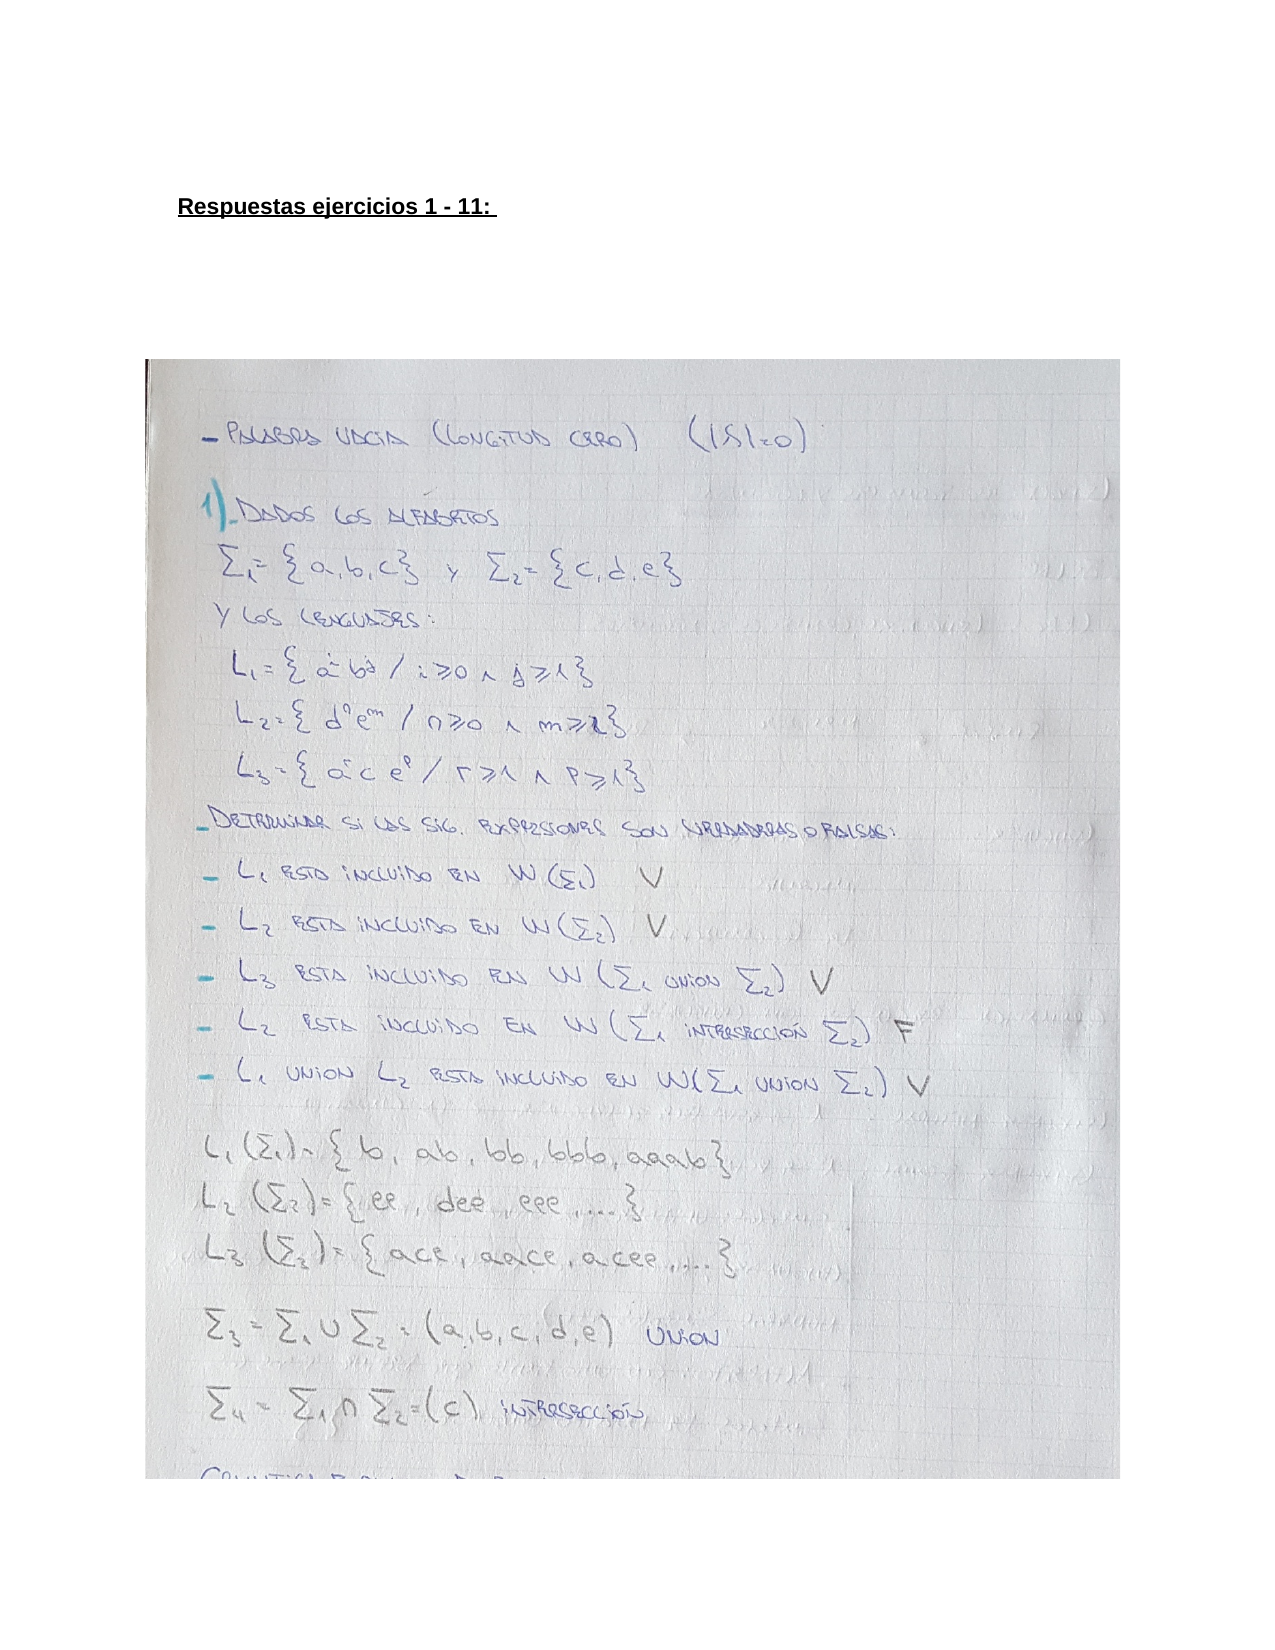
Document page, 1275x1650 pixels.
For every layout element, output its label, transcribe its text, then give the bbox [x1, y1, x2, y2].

picture [145, 359, 1121, 1479]
text Respuestas ejercicios 1 - 11: [177, 193, 1098, 219]
